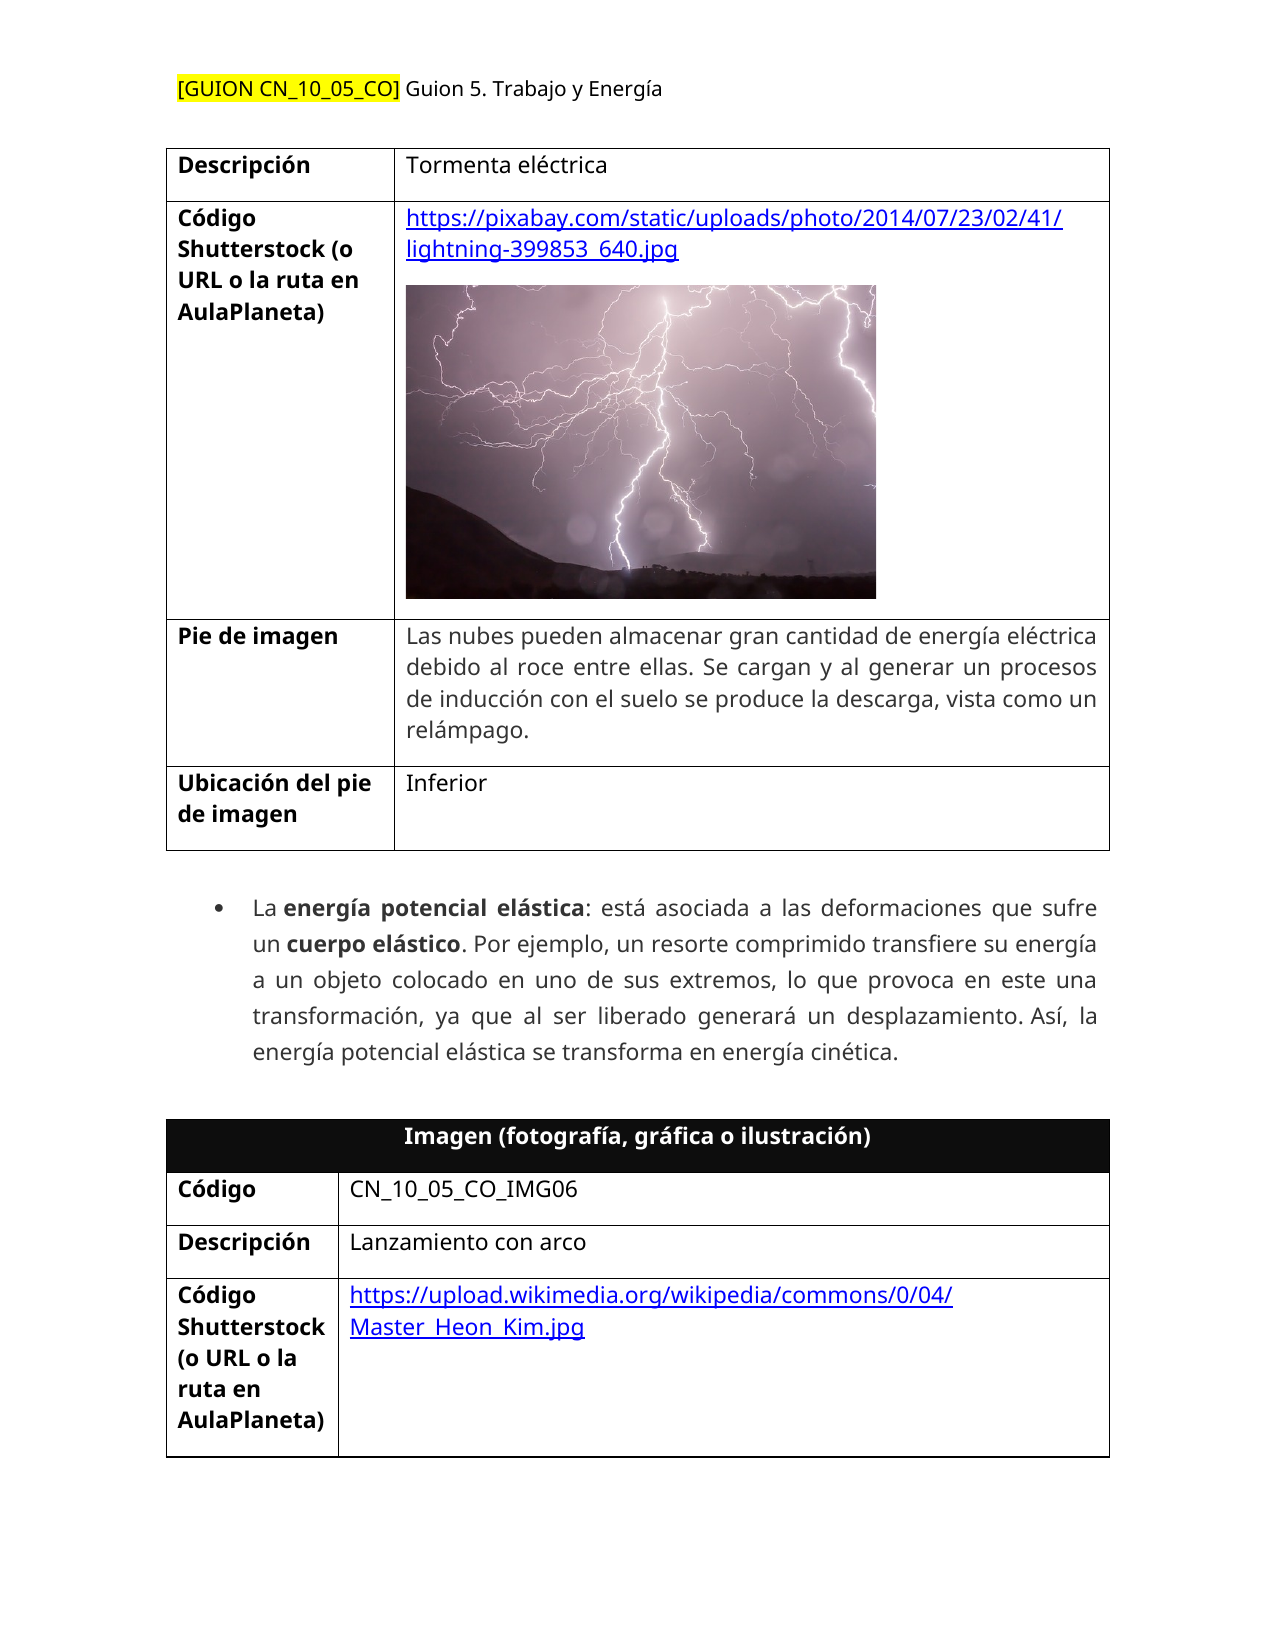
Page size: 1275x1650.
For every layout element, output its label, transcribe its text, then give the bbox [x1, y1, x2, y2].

table_cell Descripción [167, 1226, 338, 1278]
picture [405, 285, 877, 599]
table_cell Lanzamiento con arco [339, 1226, 1109, 1278]
table_header Imagen (fotografía, gráfica o ilustración) [167, 1120, 1109, 1172]
table_cell Tormenta eléctrica [395, 149, 1109, 201]
table_cell Las nubes pueden almacenar gran cantidad de energía eléctrica debido al roce entre ellas. Se cargan y al generar un procesos de inducción con el suelo se produce la descarga, vista como un relámpago. [395, 620, 1109, 766]
table_cell https://pixabay.com/static/uploads/photo/2014/07/23/02/41/lightning-399853_640.jpg [395, 202, 1109, 619]
table_cell Código [167, 1173, 338, 1225]
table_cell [339, 1279, 1109, 1456]
table_cell Descripción [167, 149, 394, 201]
list La energía potencial elástica: está asociada a las deformaciones que sufre un cuerpo elástico. Por ejemplo, un resorte comprimido transfiere su energía a un objeto colocado en uno de sus extremos, lo que provoca en este una transformación, ya que al ser liberado generará un desplazamiento. Así, la energía potencial elástica se transforma en energía cinética. [215, 887, 1098, 1067]
table_cell Inferior [395, 767, 1109, 850]
table_cell Ubicación del pie de imagen [167, 767, 394, 850]
table_cell Pie de imagen [167, 620, 394, 766]
table_cell Código Shutterstock (o URL o la ruta en AulaPlaneta) [167, 202, 394, 619]
table_cell CN_10_05_CO_IMG06 [339, 1173, 1109, 1225]
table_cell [167, 1279, 338, 1456]
